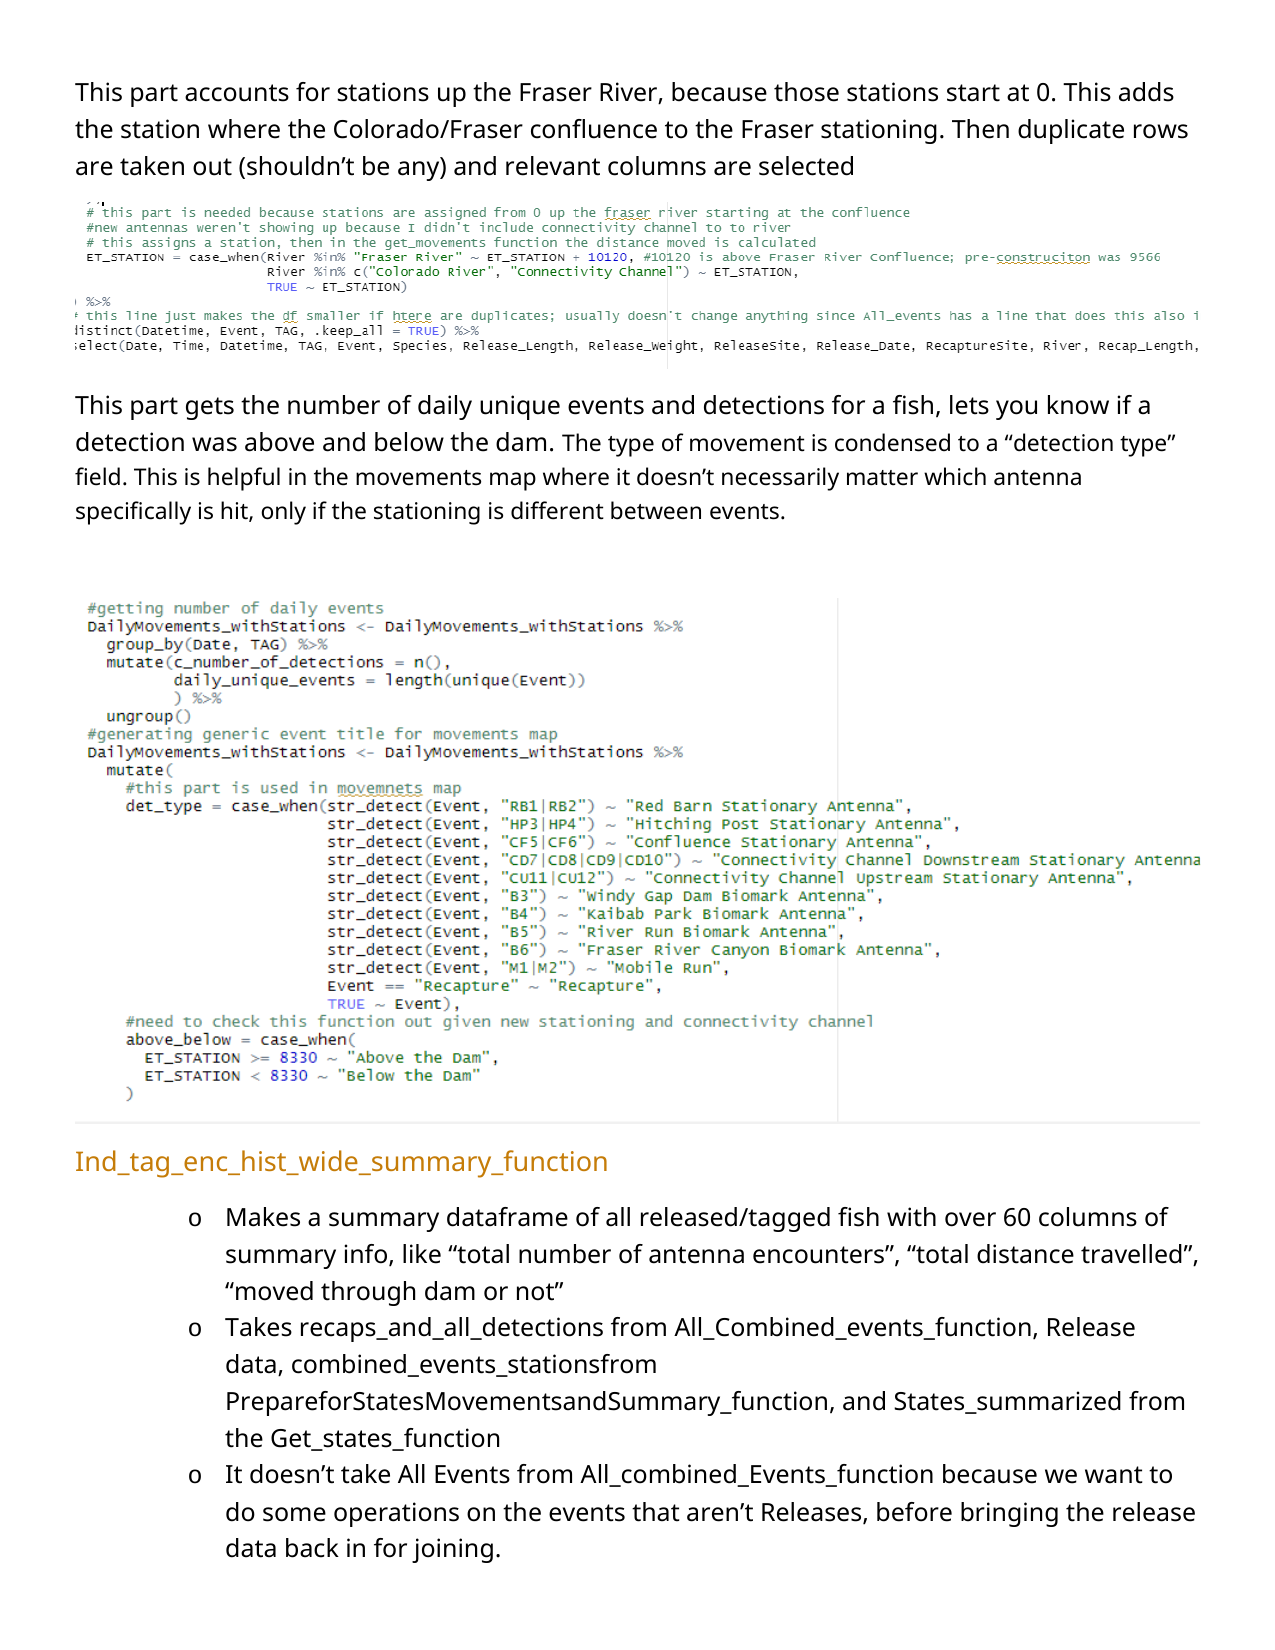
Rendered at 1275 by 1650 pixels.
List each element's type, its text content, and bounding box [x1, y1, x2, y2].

picture [75, 202, 1200, 369]
text This part accounts for stations up the Fraser River, because those stations start at 0. This adds the station where the Colorado/Fraser confluence to the Fraser stationing. Then duplicate rows are taken out (shouldn’t be any) and relevant columns are selected [75, 75, 1200, 183]
text Ind_tag_enc_hist_wide_summary_function [75, 1143, 1200, 1180]
text This part gets the number of daily unique events and detections for a fish, lets you know if a detection was above and below the dam. The type of movement is condensed to a “detection type” field. This is helpful in the movements map where it doesn’t necessarily matter which antenna specifically is hit, only if the stationing is different between events. [75, 388, 1200, 526]
picture [75, 598, 1200, 1124]
list Takes recaps_and_all_detections from All_Combined_events_function, Release data, combined_events_stationsfrom PrepareforStatesMovementsandSummary_function, and States_summarized from the Get_states_function [187, 1310, 1200, 1454]
list Makes a summary dataframe of all released/tagged fish with over 60 columns of summary info, like “total number of antenna encounters”, “total distance travelled”, “moved through dam or not” [187, 1199, 1200, 1307]
list It doesn’t take All Events from All_combined_Events_function because we want to do some operations on the events that aren’t Releases, before bringing the release data back in for joining. [187, 1457, 1200, 1565]
